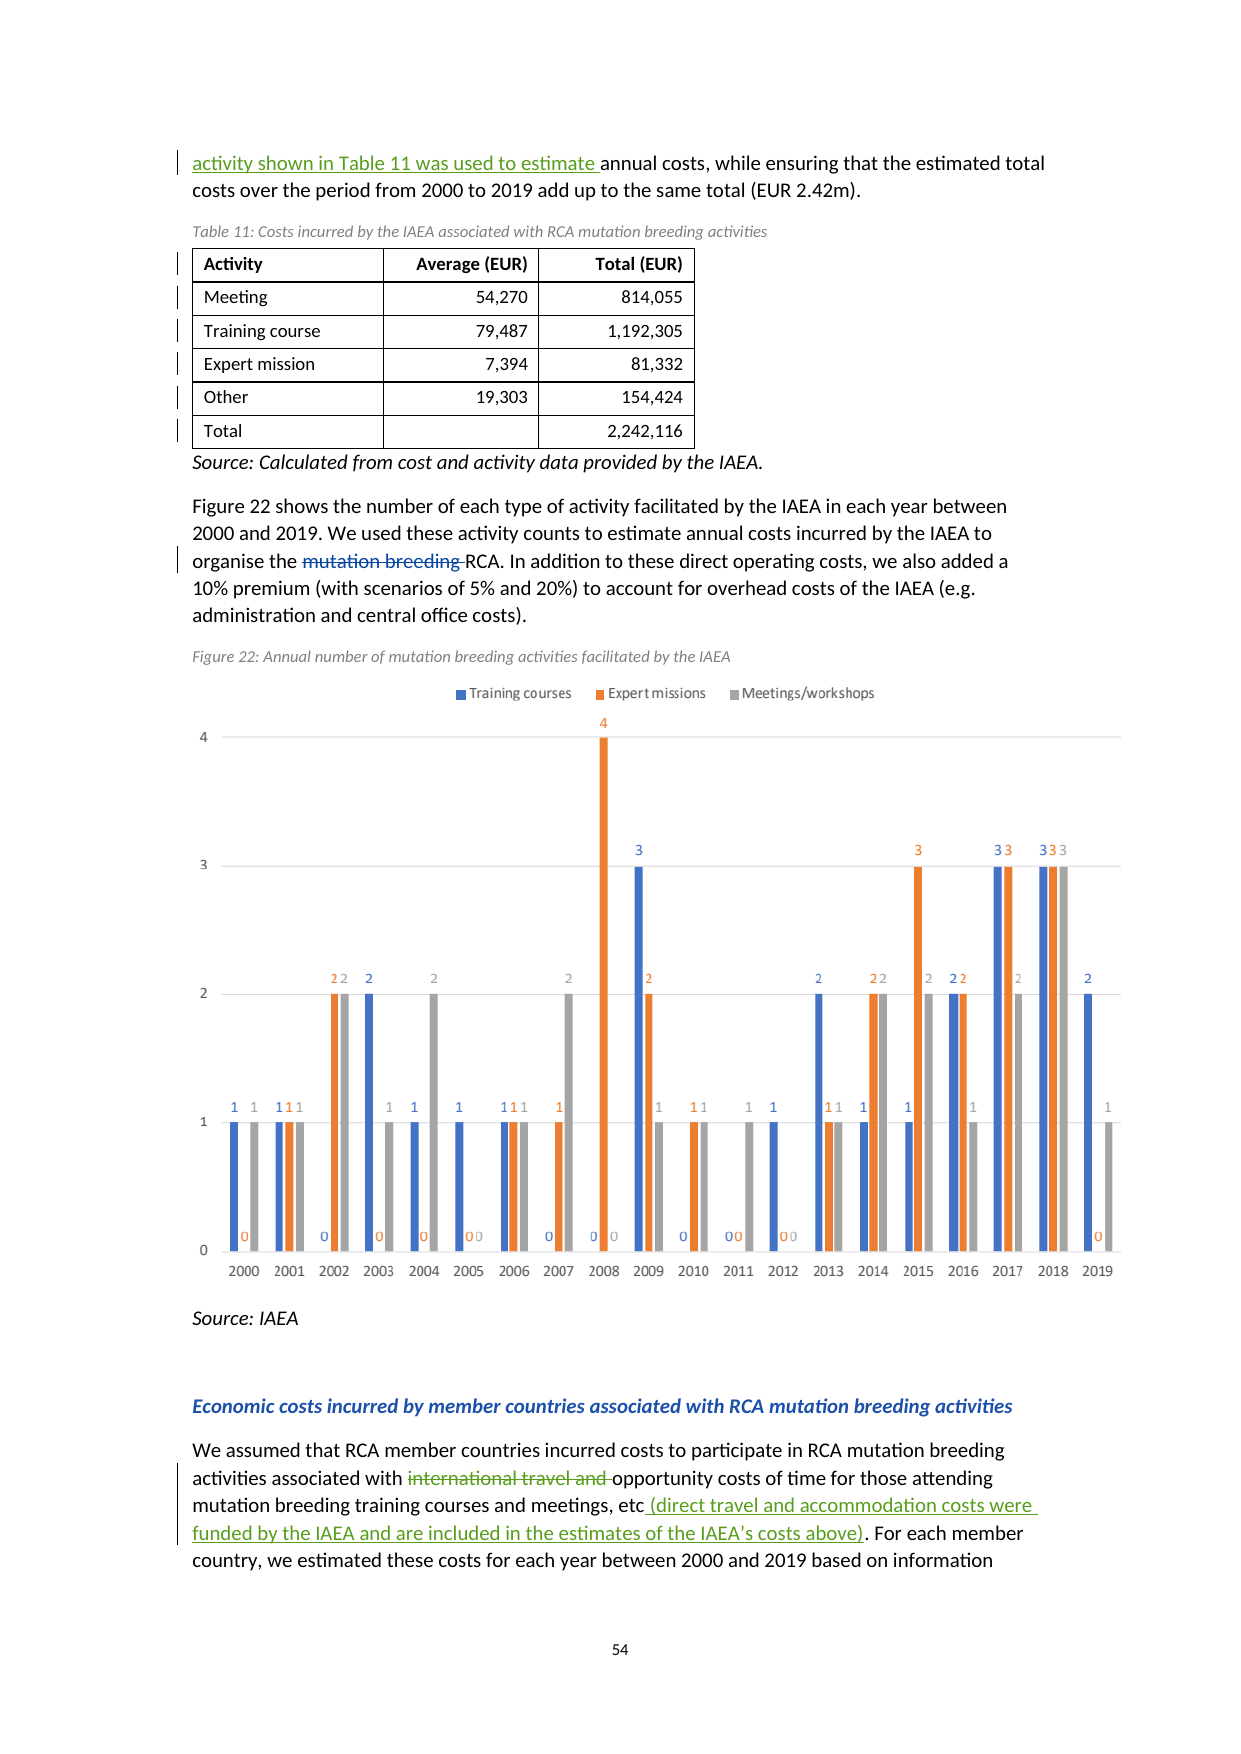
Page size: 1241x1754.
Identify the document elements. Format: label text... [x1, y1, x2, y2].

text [192, 1438, 1048, 1573]
text Figure 22: Annual number of mutation breeding activities facilitated by the IAEA [192, 647, 1048, 667]
table_cell 1,192,305 [539, 316, 694, 348]
table_cell 54,270 [384, 283, 538, 315]
table_cell Expert mission [193, 349, 383, 381]
table_cell Other [193, 383, 383, 415]
table_cell 79,487 [384, 316, 538, 348]
table_header Total (EUR) [539, 249, 694, 281]
table_cell 814,055 [539, 283, 694, 315]
table_cell 154,424 [539, 383, 694, 415]
table_cell Training course [193, 316, 383, 348]
table_header Average (EUR) [384, 249, 538, 281]
text Figure 22 shows the number of each type of activity facilitated by the IAEA in each year between 2000 and 2019. We used these activity counts to estimate annual costs incurred by the IAEA to organise the RCA. In addition to these direct operating costs, we also added a 10% premium (with scenarios of 5% and 20%) to account for overhead costs of the IAEA (e.g. administration and central office costs). [192, 493, 1048, 628]
table_cell Meeting [193, 283, 383, 315]
table_cell Total [193, 416, 383, 448]
table_cell 2,242,116 [539, 416, 694, 448]
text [192, 150, 1048, 203]
table_header Activity [193, 249, 383, 281]
subtitle Economic costs incurred by member countries associated with RCA mutation breeding activities [192, 1394, 1048, 1419]
table_cell 19,303 [384, 383, 538, 415]
table_cell 7,394 [384, 349, 538, 381]
text Source: Calculated from cost and activity data provided by the IAEA. [192, 449, 1048, 474]
text Table 11: Costs incurred by the IAEA associated with RCA mutation breeding activities [192, 221, 1048, 242]
text Source: IAEA [192, 1306, 1048, 1331]
table_cell [384, 416, 538, 448]
table_cell 81,332 [539, 349, 694, 381]
